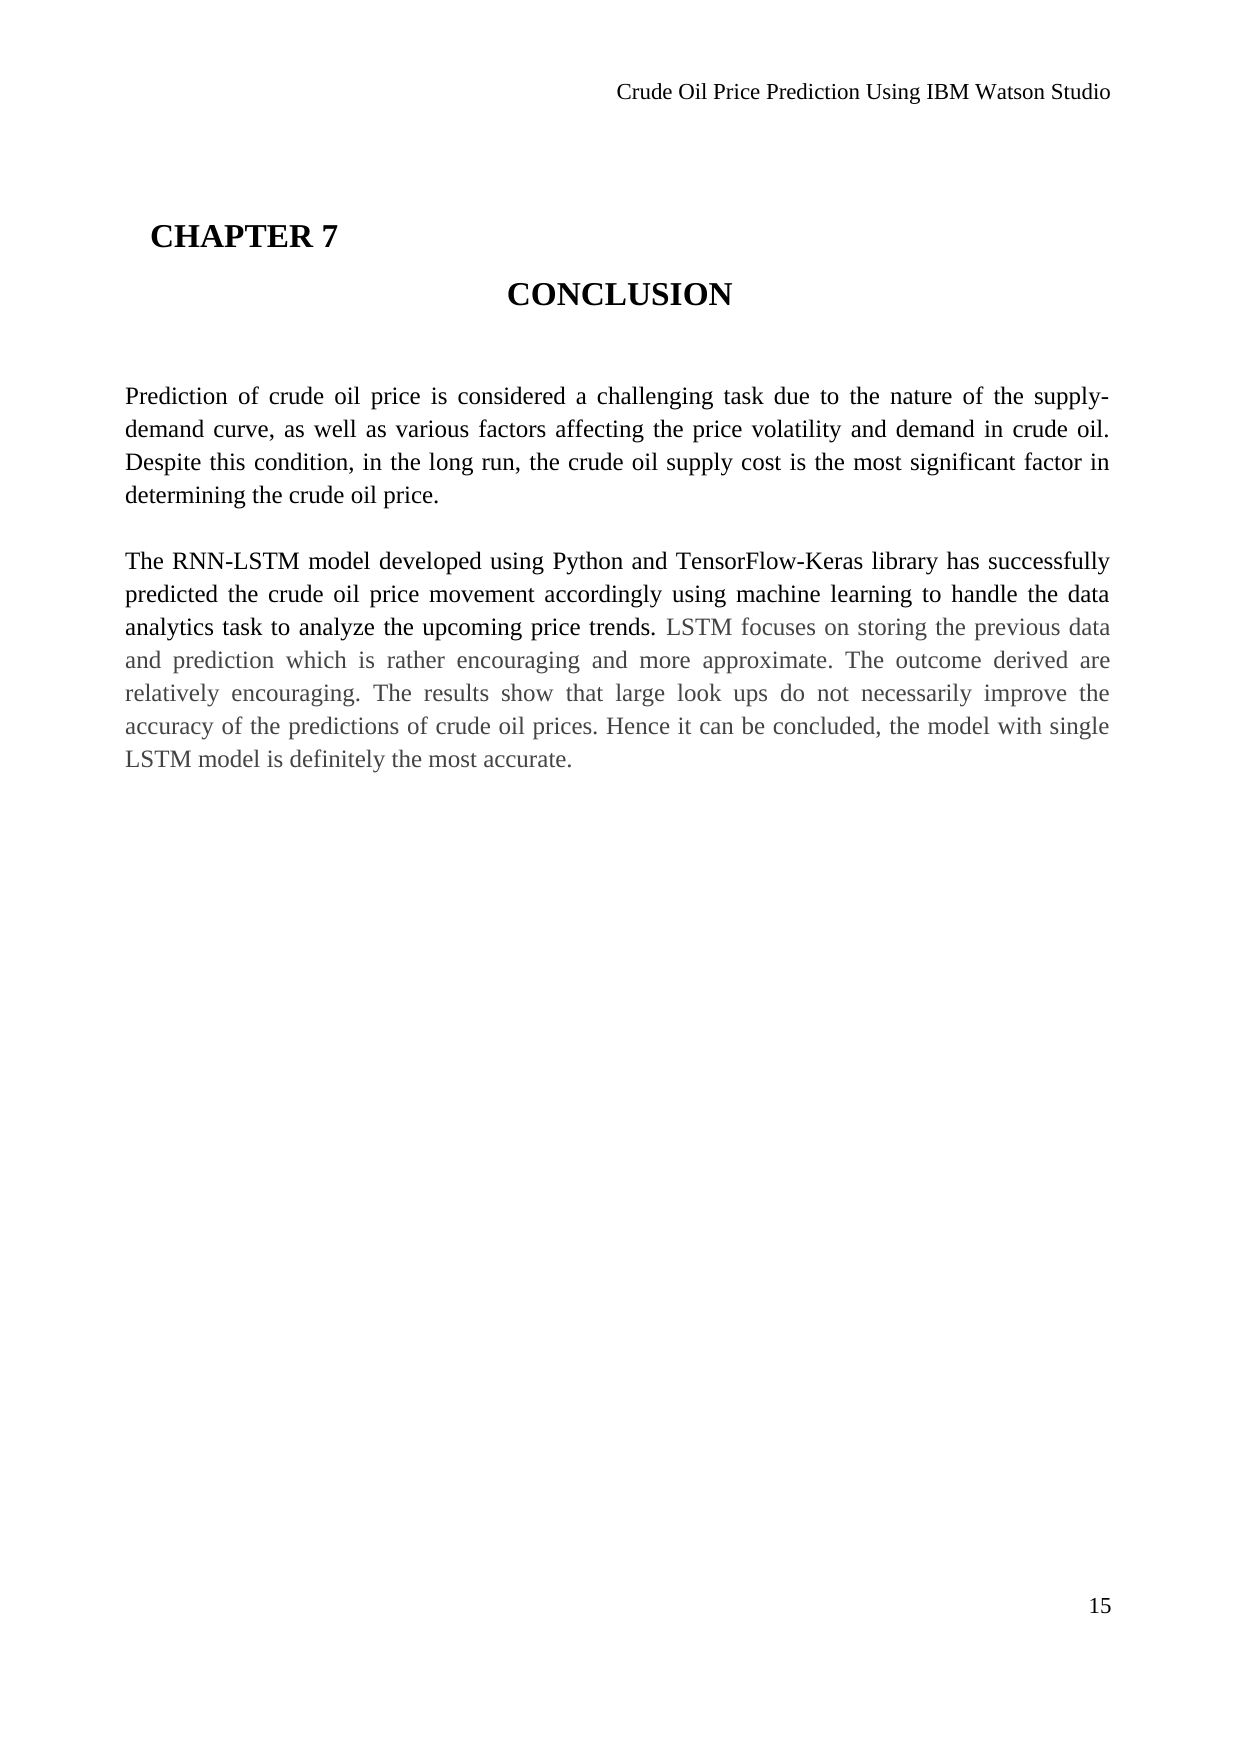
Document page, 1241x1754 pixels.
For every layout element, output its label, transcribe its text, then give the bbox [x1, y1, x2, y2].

text The RNN-LSTM model developed using Python and TensorFlow-Keras library has successfully predicted the crude oil price movement accordingly using machine learning to handle the data analytics task to analyze the upcoming price trends. LSTM focuses on storing the previous data and prediction which is rather encouraging and more approximate. The outcome derived are relatively encouraging. The results show that large look ups do not necessarily improve the accuracy of the predictions of crude oil prices. Hence it can be concluded, the model with single LSTM model is definitely the most accurate. [125, 546, 1111, 645]
text CONCLUSION [312, 274, 927, 312]
text CHAPTER 7 [150, 216, 1111, 254]
text Prediction of crude oil price is considered a challenging task due to the nature of the supply-demand curve, as well as various factors affecting the price volatility and demand in crude oil. Despite this condition, in the long run, the crude oil supply cost is the most significant factor in determining the crude oil price. [125, 381, 1111, 509]
